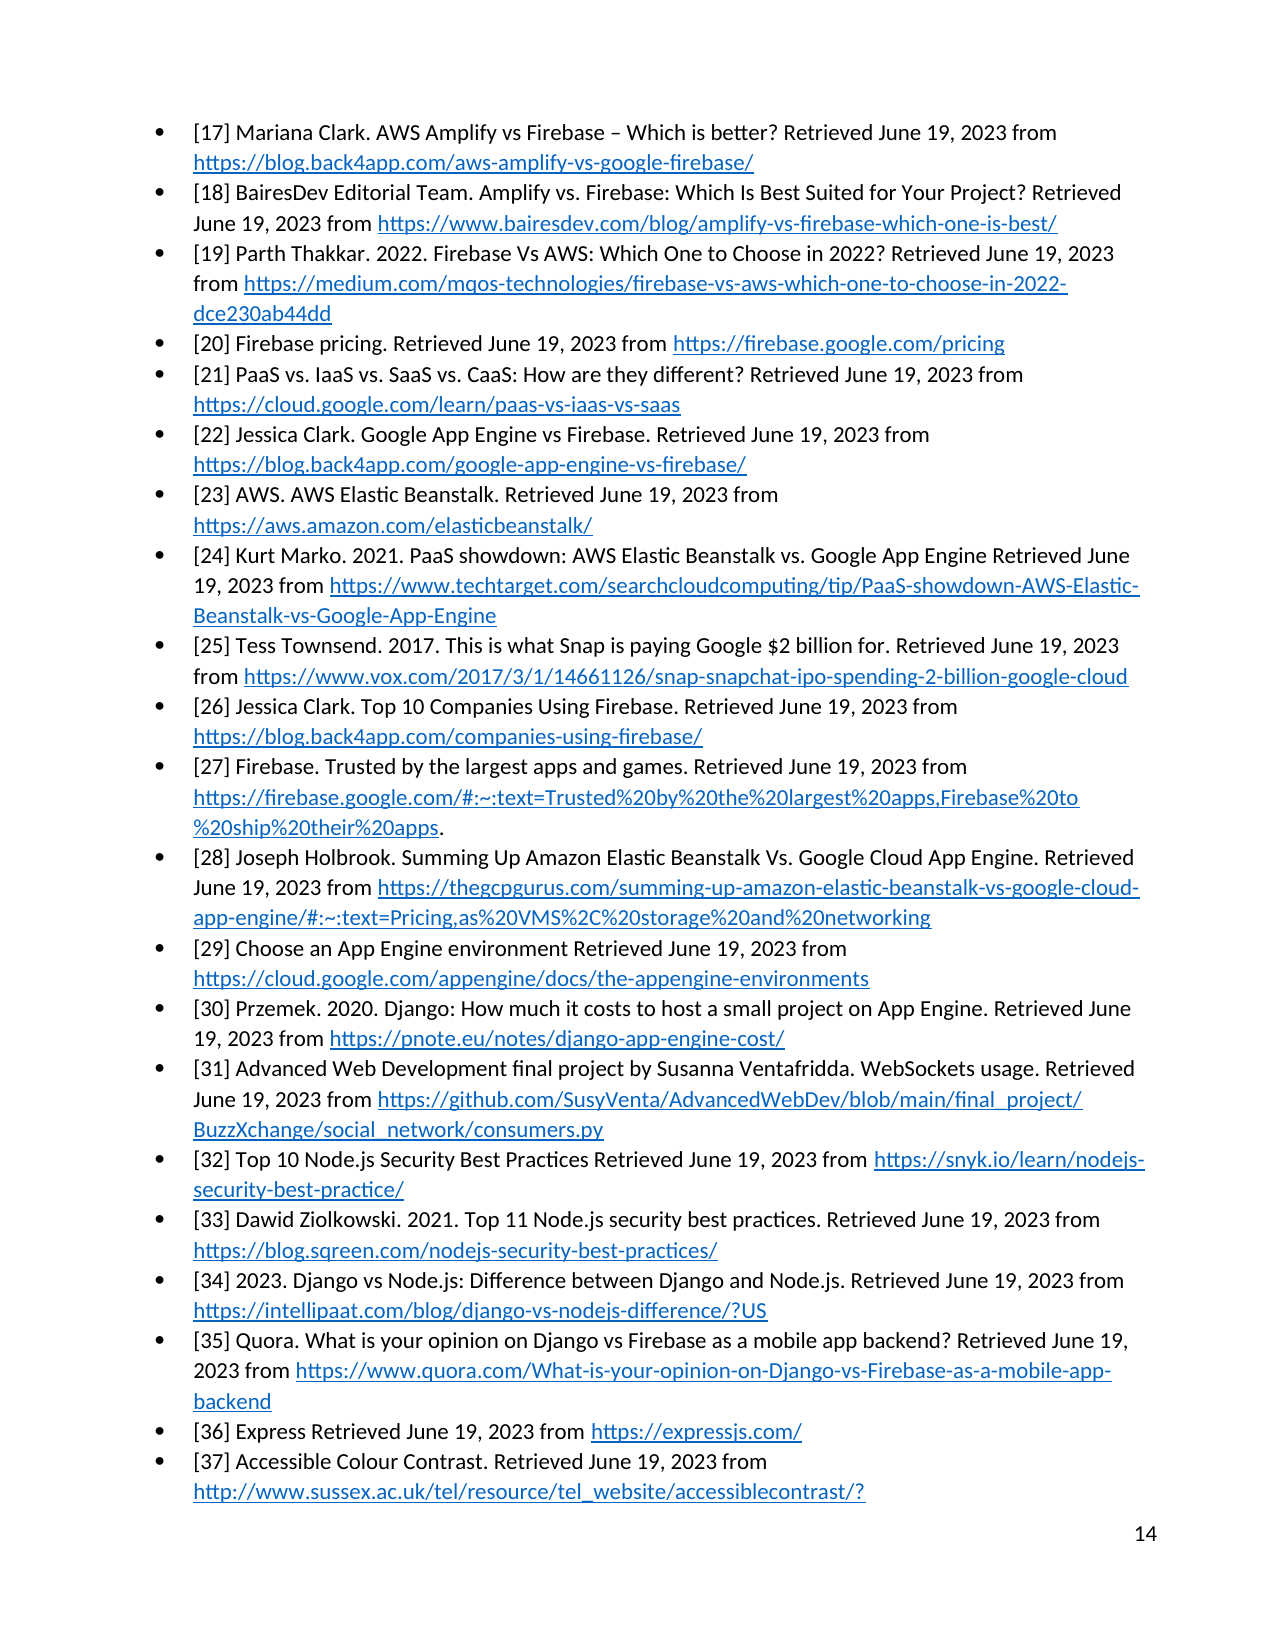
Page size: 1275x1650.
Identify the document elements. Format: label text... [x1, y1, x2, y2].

list [34] 2023. Django vs Node.js: Difference between Django and Node.js. Retrieved June 19, 2023 from https://intellipaat.com/blog/django-vs-nodejs-difference/?US [156, 1266, 1157, 1324]
list [27] Firebase. Trusted by the largest apps and games. Retrieved June 19, 2023 from https://firebase.google.com/#:~:text=Trusted%20by%20the%20largest%20apps,Firebase%20to%20ship%20their%20apps. [156, 752, 1157, 841]
list [19] Parth Thakkar. 2022. Firebase Vs AWS: Which One to Choose in 2022? Retrieved June 19, 2023 from https://medium.com/mqos-technologies/firebase-vs-aws-which-one-to-choose-in-2022-dce230ab44dd [156, 239, 1157, 327]
list [33] Dawid Ziolkowski. 2021. Top 11 Node.js security best practices. Retrieved June 19, 2023 from https://blog.sqreen.com/nodejs-security-best-practices/ [156, 1206, 1157, 1264]
list [26] Jessica Clark. Top 10 Companies Using Firebase. Retrieved June 19, 2023 from https://blog.back4app.com/companies-using-firebase/ [156, 692, 1157, 750]
list [31] Advanced Web Development final project by Susanna Ventafridda. WebSockets usage. Retrieved June 19, 2023 from https://github.com/SusyVenta/AdvancedWebDev/blob/main/final_project/BuzzXchange/social_network/consumers.py [156, 1054, 1157, 1143]
list [21] PaaS vs. IaaS vs. SaaS vs. CaaS: How are they different? Retrieved June 19, 2023 from https://cloud.google.com/learn/paas-vs-iaas-vs-saas [156, 360, 1157, 418]
list [35] Quora. What is your opinion on Django vs Firebase as a mobile app backend? Retrieved June 19, 2023 from https://www.quora.com/What-is-your-opinion-on-Django-vs-Firebase-as-a-mobile-app-backend [156, 1326, 1157, 1415]
list [36] Express Retrieved June 19, 2023 from https://expressjs.com/ [156, 1417, 1157, 1445]
list [32] Top 10 Node.js Security Best Practices Retrieved June 19, 2023 from https://snyk.io/learn/nodejs-security-best-practice/ [156, 1145, 1157, 1203]
list [30] Przemek. 2020. Django: How much it costs to host a small project on App Engine. Retrieved June 19, 2023 from https://pnote.eu/notes/django-app-engine-cost/ [156, 994, 1157, 1052]
list [25] Tess Townsend. 2017. This is what Snap is paying Google $2 billion for. Retrieved June 19, 2023 from https://www.vox.com/2017/3/1/14661126/snap-snapchat-ipo-spending-2-billion-google-cloud [156, 632, 1157, 690]
list [20] Firebase pricing. Retrieved June 19, 2023 from https://firebase.google.com/pricing [156, 329, 1157, 358]
list [28] Joseph Holbrook. Summing Up Amazon Elastic Beanstalk Vs. Google Cloud App Engine. Retrieved June 19, 2023 from https://thegcpgurus.com/summing-up-amazon-elastic-beanstalk-vs-google-cloud-app-engine/#:~:text=Pricing,as%20VMS%2C%20storage%20and%20networking [156, 843, 1157, 932]
list [24] Kurt Marko. 2021. PaaS showdown: AWS Elastic Beanstalk vs. Google App Engine Retrieved June 19, 2023 from https://www.techtarget.com/searchcloudcomputing/tip/PaaS-showdown-AWS-Elastic-Beanstalk-vs-Google-App-Engine [156, 541, 1157, 629]
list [156, 1447, 1157, 1506]
list [17] Mariana Clark. AWS Amplify vs Firebase – Which is better? Retrieved June 19, 2023 from https://blog.back4app.com/aws-amplify-vs-google-firebase/ [156, 118, 1157, 176]
list [18] BairesDev Editorial Team. Amplify vs. Firebase: Which Is Best Suited for Your Project? Retrieved June 19, 2023 from https://www.bairesdev.com/blog/amplify-vs-firebase-which-one-is-best/ [156, 178, 1157, 237]
list [22] Jessica Clark. Google App Engine vs Firebase. Retrieved June 19, 2023 from https://blog.back4app.com/google-app-engine-vs-firebase/ [156, 420, 1157, 478]
list [23] AWS. AWS Elastic Beanstalk. Retrieved June 19, 2023 from https://aws.amazon.com/elasticbeanstalk/ [156, 481, 1157, 539]
list [29] Choose an App Engine environment Retrieved June 19, 2023 from https://cloud.google.com/appengine/docs/the-appengine-environments [156, 934, 1157, 992]
